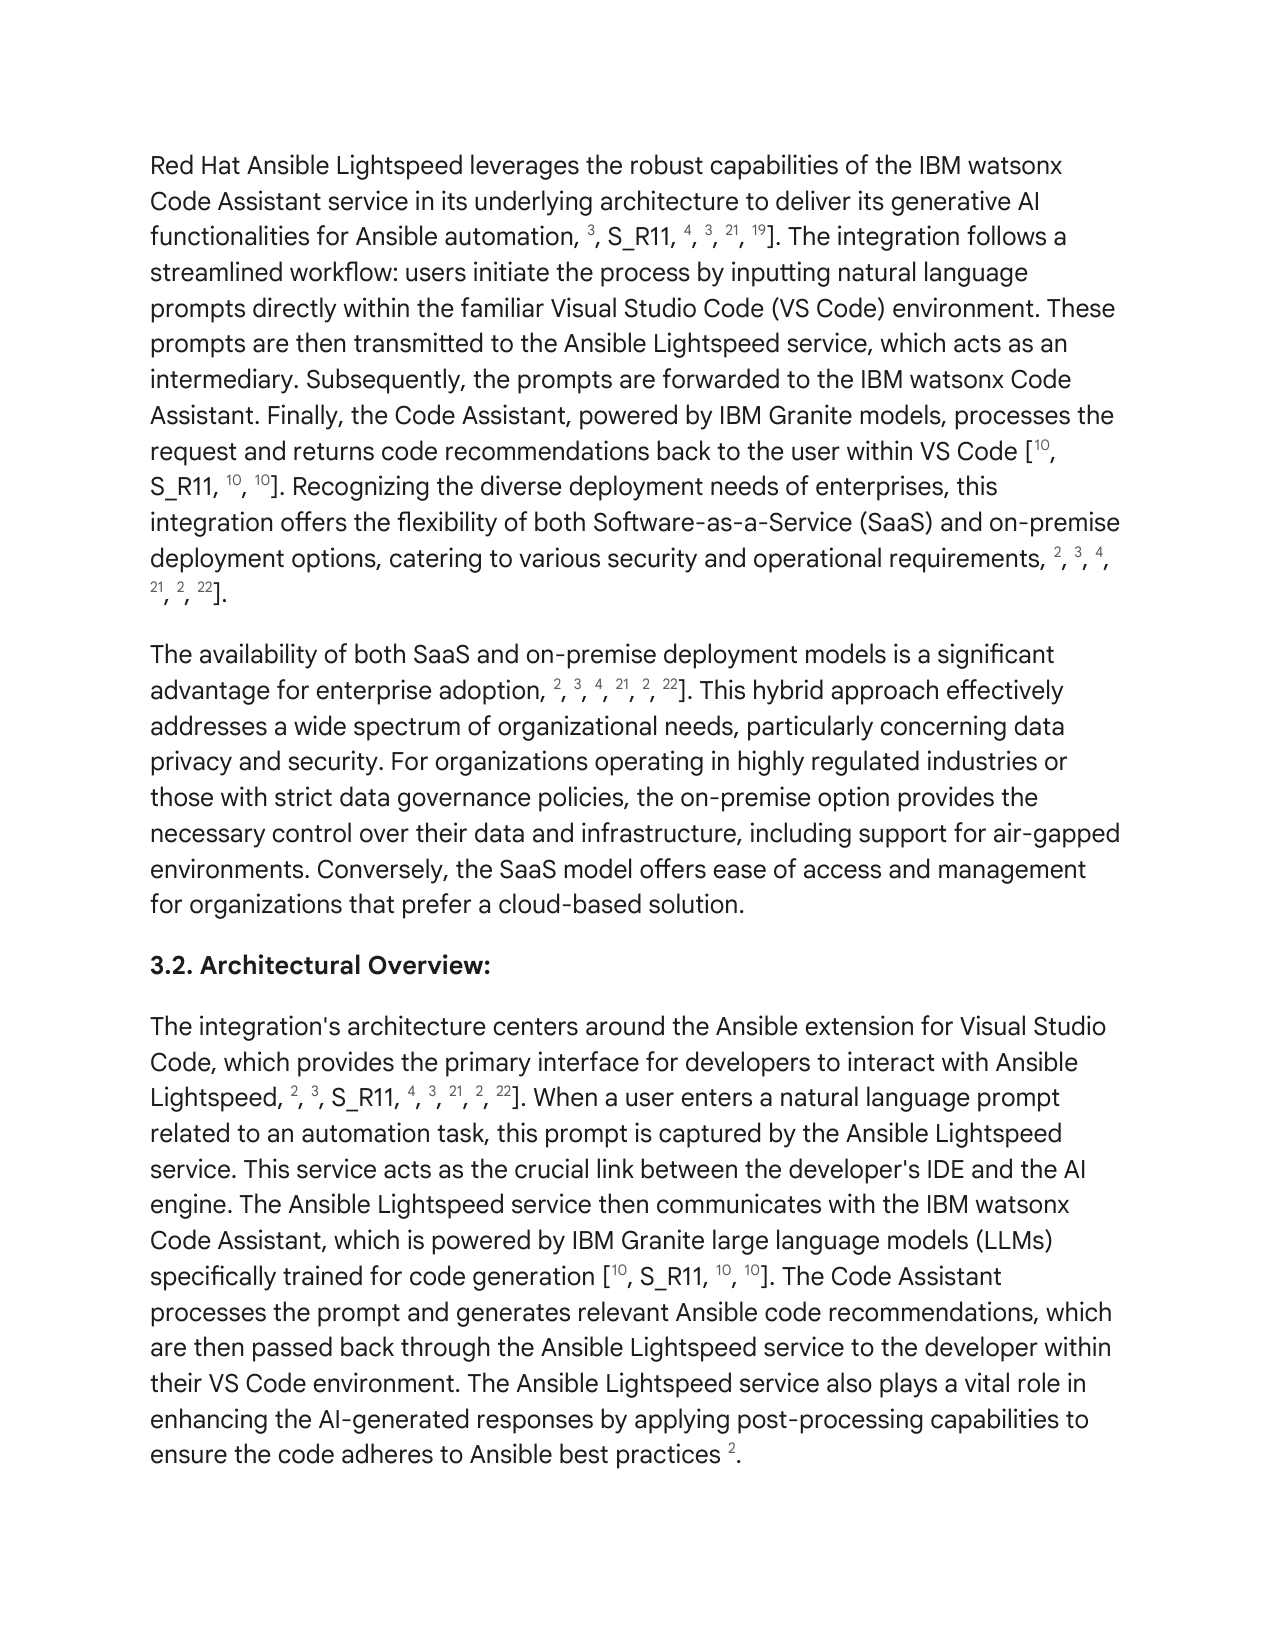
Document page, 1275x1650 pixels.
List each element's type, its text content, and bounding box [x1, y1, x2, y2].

text The integration's architecture centers around the Ansible extension for Visual Studio Code, which provides the primary interface for developers to interact with Ansible Lightspeed, 2, 3, S_R11, 4, 3, 21, 2, 22]. When a user enters a natural language prompt related to an automation task, this prompt is captured by the Ansible Lightspeed service. This service acts as the crucial link between the developer's IDE and the AI engine. The Ansible Lightspeed service then communicates with the IBM watsonx Code Assistant, which is powered by IBM Granite large language models (LLMs) specifically trained for code generation [10, S_R11, 10, 10]. The Code Assistant processes the prompt and generates relevant Ansible code recommendations, which are then passed back through the Ansible Lightspeed service to the developer within their VS Code environment. The Ansible Lightspeed service also plays a vital role in enhancing the AI-generated responses by applying post-processing capabilities to ensure the code adheres to Ansible best practices 2. [150, 1011, 1125, 1471]
text The availability of both SaaS and on-premise deployment models is a significant advantage for enterprise adoption, 2, 3, 4, 21, 2, 22]. This hybrid approach effectively addresses a wide spectrum of organizational needs, particularly concerning data privacy and security. For organizations operating in highly regulated industries or those with strict data governance policies, the on-premise option provides the necessary control over their data and infrastructure, including support for air-gapped environments. Conversely, the SaaS model offers ease of access and management for organizations that prefer a cloud-based solution. [150, 639, 1125, 921]
text Red Hat Ansible Lightspeed leverages the robust capabilities of the IBM watsonx Code Assistant service in its underlying architecture to deliver its generative AI functionalities for Ansible automation, 3, S_R11, 4, 3, 21, 19]. The integration follows a streamlined workflow: users initiate the process by inputting natural language prompts directly within the familiar Visual Studio Code (VS Code) environment. These prompts are then transmitted to the Ansible Lightspeed service, which acts as an intermediary. Subsequently, the prompts are forwarded to the IBM watsonx Code Assistant. Finally, the Code Assistant, powered by IBM Granite models, processes the request and returns code recommendations back to the user within VS Code [10, S_R11, 10, 10]. Recognizing the diverse deployment needs of enterprises, this integration offers the flexibility of both Software-as-a-Service (SaaS) and on-premise deployment options, catering to various security and operational requirements, 2, 3, 4, 21, 2, 22]. [150, 150, 1125, 610]
text 3.2. Architectural Overview: [150, 950, 1125, 982]
